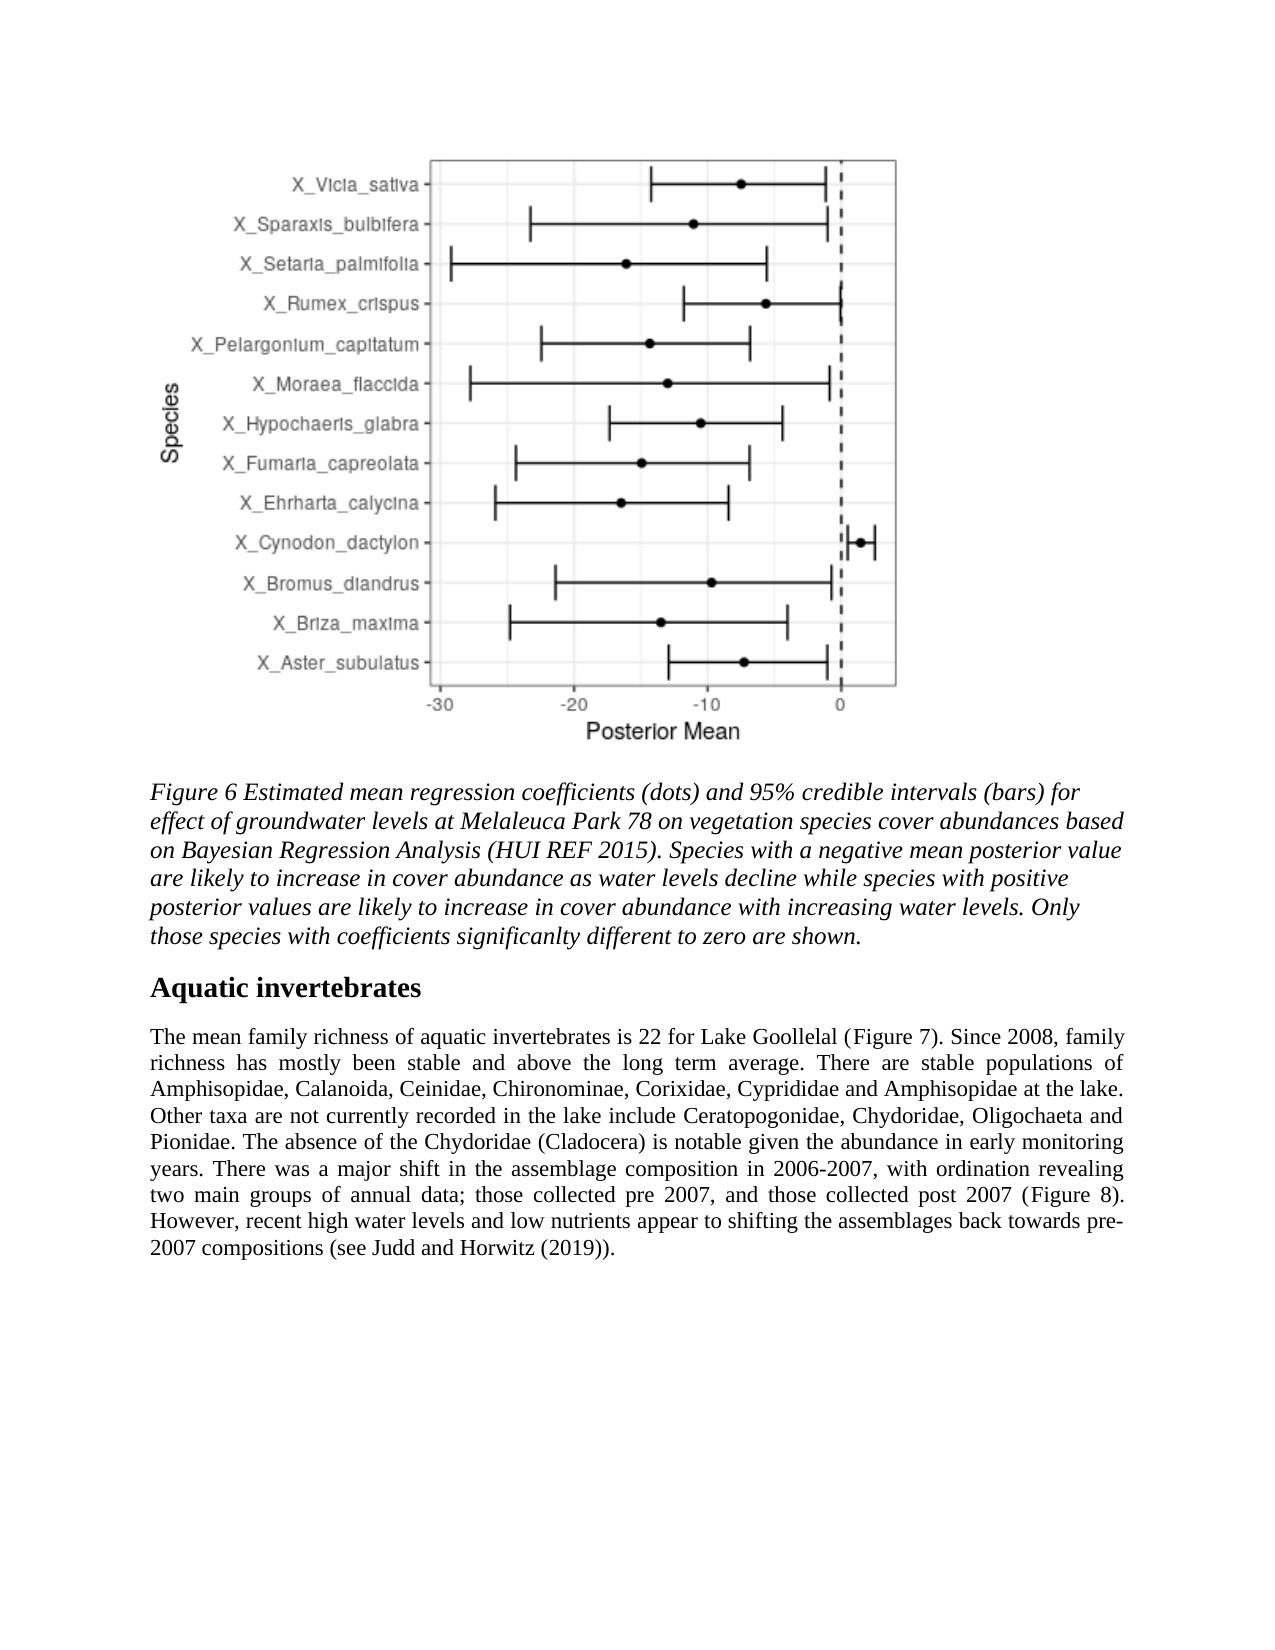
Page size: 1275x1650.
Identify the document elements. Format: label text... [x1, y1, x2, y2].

text The mean family richness of aquatic invertebrates is 22 for Lake Goollelal (Figure 7). Since 2008, family richness has mostly been stable and above the long term average. There are stable populations of Amphisopidae, Calanoida, Ceinidae, Chironominae, Corixidae, Cyprididae and Amphisopidae at the lake. Other taxa are not currently recorded in the lake include Ceratopogonidae, Chydoridae, Oligochaeta and Pionidae. The absence of the Chydoridae (Cladocera) is notable given the abundance in early monitoring years. There was a major shift in the assemblage composition in 2006-2007, with ordination revealing two main groups of annual data; those collected pre 2007, and those collected post 2007 (Figure 8). However, recent high water levels and low nutrients appear to shifting the assemblages back towards pre-2007 compositions (see Judd and Horwitz (2019)). [150, 1023, 1125, 1260]
text Figure 6 Estimated mean regression coefficients (dots) and 95% credible intervals (bars) for effect of groundwater levels at Melaleuca Park 78 on vegetation species cover abundances based on Bayesian Regression Analysis (HUI REF 2015). Species with a negative mean posterior value are likely to increase in cover abundance as water levels decline while species with positive posterior values are likely to increase in cover abundance with increasing water levels. Only those species with coefficients significanlty different to zero are shown. [150, 777, 1125, 950]
picture [150, 150, 908, 757]
subtitle Aquatic invertebrates [150, 971, 1125, 1004]
